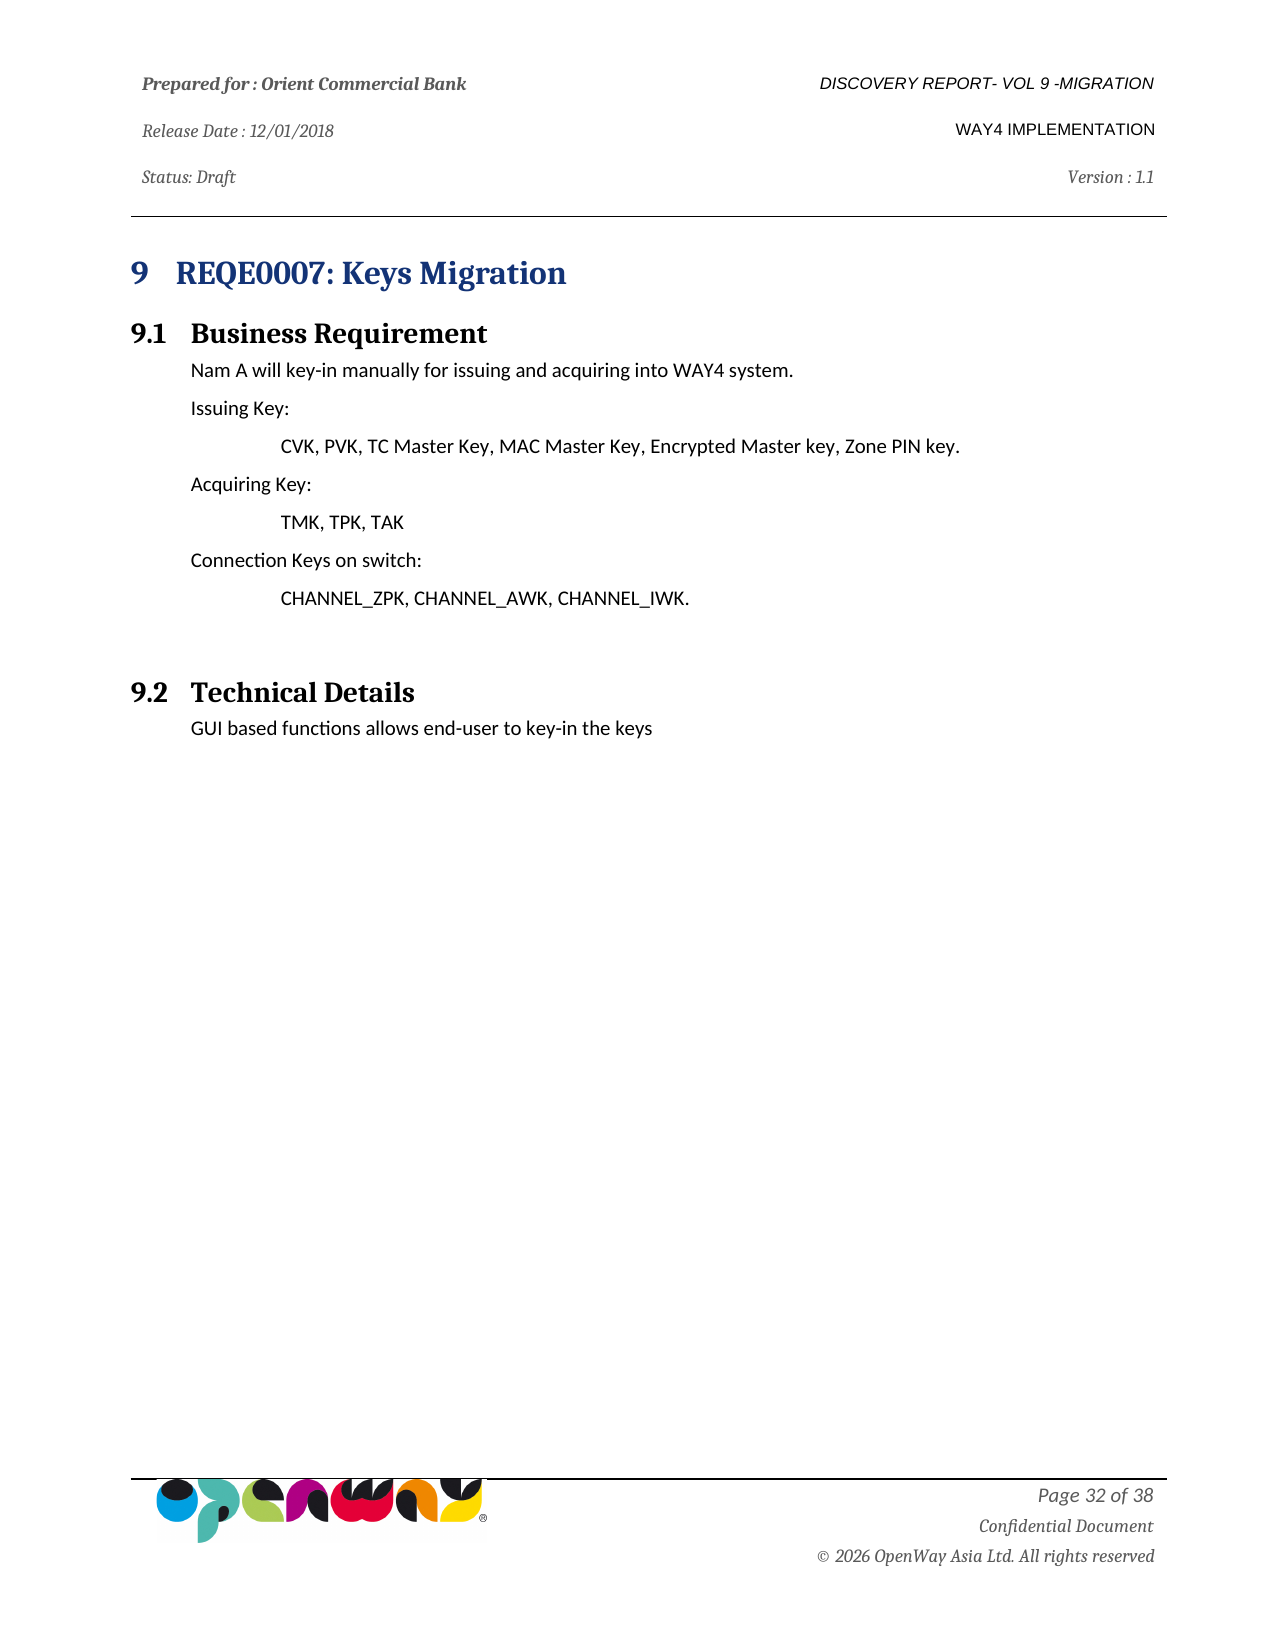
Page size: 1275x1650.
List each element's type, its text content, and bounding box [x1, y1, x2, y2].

subtitle REQE0007: Keys Migration [131, 254, 1167, 292]
text Acquiring Key: [131, 471, 1167, 496]
text Connection Keys on switch: [131, 547, 1167, 572]
subtitle Technical Details [131, 676, 1167, 709]
subtitle Business Requirement [131, 317, 1167, 351]
text GUI based functions allows end-user to key-in the keys [131, 716, 1167, 741]
text CVK, PVK, TC Master Key, MAC Master Key, Encrypted Master key, Zone PIN key. [131, 433, 1167, 458]
text Nam A will key-in manually for issuing and acquiring into WAY4 system. [131, 357, 1167, 383]
picture [156, 1479, 487, 1543]
text Issuing Key: [131, 395, 1167, 421]
text CHANNEL_ZPK, CHANNEL_AWK, CHANNEL_IWK. [131, 585, 1167, 610]
text TMK, TPK, TAK [131, 509, 1167, 534]
